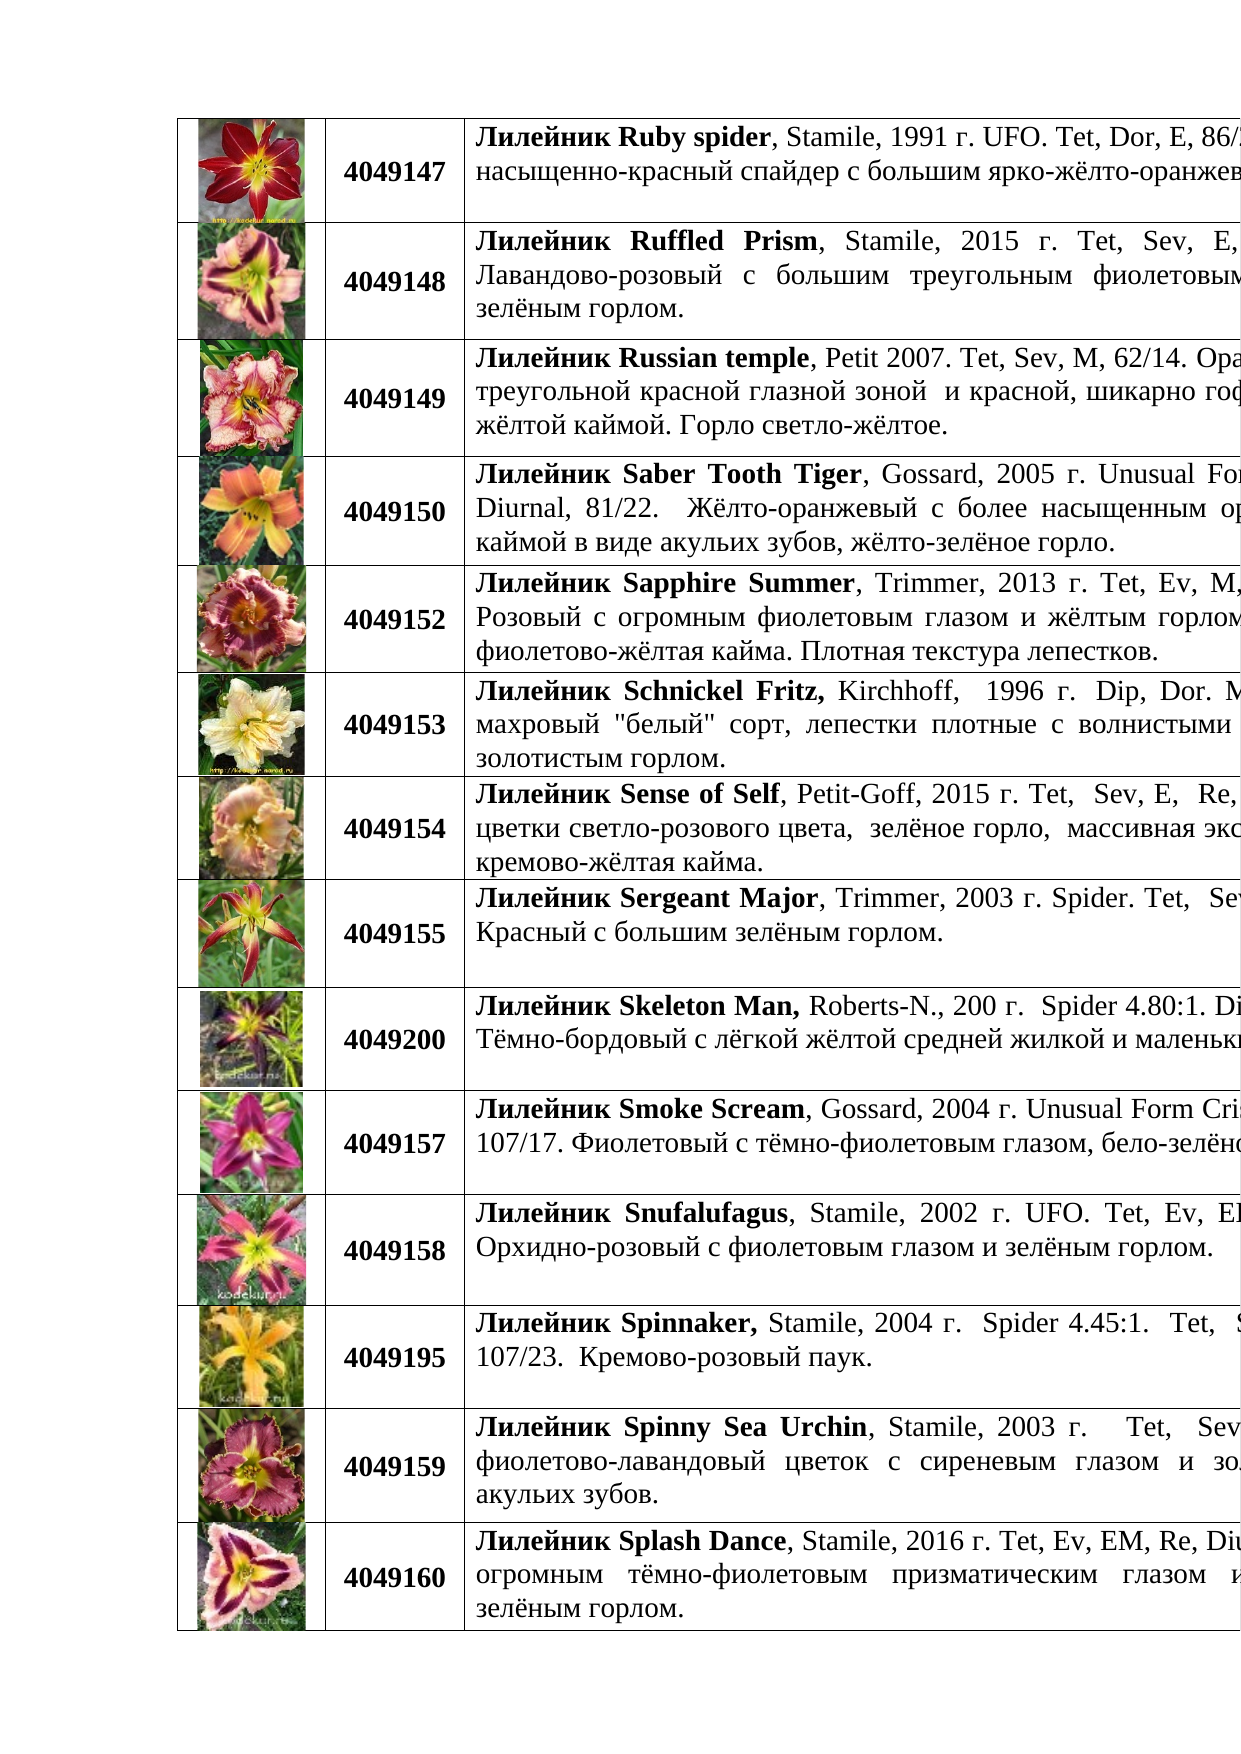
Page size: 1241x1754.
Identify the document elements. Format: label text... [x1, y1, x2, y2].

table_cell [178, 1409, 198, 1522]
table_cell Лилейник Russian temple, Petit 2007. Tet, Sev, M, 62/14. Оранжевый цветок с большой треугольной красной глазной зоной и красной, шикарно гофрированной окантовкой с жёлтой каймой. Горло светло-жёлтое. [465, 340, 1240, 456]
table_cell 4049150 [326, 457, 464, 564]
table_cell 4049148 [326, 223, 464, 339]
table_cell Лилейник Spinnaker, Stamile, 2004 г. Spider 4.45:1. Tet, Sev, EE, Re, Diurnal, Fra, 107/23. Кремово-розовый паук. [465, 1306, 1240, 1408]
table_cell [178, 1306, 325, 1408]
table_cell [178, 1523, 197, 1630]
table_cell [178, 880, 198, 987]
table_cell [178, 340, 200, 456]
table_cell 4049153 [326, 673, 464, 776]
table_cell 4049154 [326, 777, 464, 879]
table_cell [306, 223, 325, 339]
picture [198, 674, 305, 775]
table_cell [178, 1091, 325, 1194]
table_cell Лилейник Spinny Sea Urchin, Stamile, . Tet, Sev, ME, Re, 69/14. Плоский фиолетово-лавандовый цветок с сиреневым глазом и золотистой каймой в виде акульих зубов. [465, 1409, 1240, 1522]
table_cell Лилейник Snufalufagus, Stamile, 2002 г. UFO. Tet, Ev, EE, Re, Diurnal, Fra, 94/22. Орхидно-розовый с фиолетовым глазом и зелёным горлом. [465, 1195, 1240, 1304]
table_cell [307, 1195, 325, 1304]
table_cell [178, 673, 325, 776]
table_cell Лилейник Sergeant Major, Trimmer, 2003 г. Spider. Tet, Sev, EM, Re, Diurnal, 112/28. Красный с большим зелёным горлом. [465, 880, 1240, 987]
picture [196, 340, 307, 672]
table_cell 4049160 [326, 1523, 464, 1630]
table_cell [178, 1195, 196, 1304]
table_cell Лилейник Splash Dance, Stamile, 2016 г. Tet, Ev, EM, Re, Diurnal, Fra, 74/23. Розовый с огромным тёмно-фиолетовым призматическим глазом и большим треугольным зелёным горлом. [465, 1523, 1240, 1630]
table_cell Лилейник Ruby spider, Stamile, 1991 г. UFO. Tet, Dor, E, 86/23. Очень крупный, яркий, насыщенно-красный спайдер с большим ярко-жёлто-оранжевым горлом. [465, 119, 1240, 222]
table_cell Лилейник Skeleton Man, Roberts-N., 200 г. Spider 4.80:1. Dip, Dor, M, Diurnal, 81/19. Тёмно-бордовый с лёгкой жёлтой средней жилкой и маленьким жёлто-зелёным горлом. [465, 988, 1240, 1090]
table_cell [303, 340, 325, 456]
table_cell Лилейник Ruffled Prism, Stamile, 2015 г. Tet, Sev, E, Re, Diurnal, Fra, 81/13. Лавандово-розовый с большим треугольным фиолетовым глазом и треугольным зелёным горлом. [465, 223, 1240, 339]
table_cell 4049195 [326, 1306, 464, 1408]
table_cell [178, 457, 199, 564]
picture [200, 991, 303, 1087]
table_cell 4049149 [326, 340, 464, 456]
table_cell [307, 566, 325, 672]
table_cell [304, 457, 325, 564]
table_cell Лилейник Schnickel Fritz, Kirchhoff, . Dip, Dor. ME, Re, 40/13. Бордюрный махровый "белый" сорт, лепестки плотные с волнистыми краями, бело-кремовые с золотистым горлом. [465, 673, 1240, 776]
table_cell Лилейник Saber Tooth Tiger, Gossard, 2005 г. Unusual Form Cascade. Tet, Dor, ML, Diurnal, 81/22. Жёлто-оранжевый с более насыщенным оранжевым глазом, жёлтой каймой в виде акульих зубов, жёлто-зелёное горло. [465, 457, 1240, 564]
table_cell [178, 119, 198, 222]
table_cell [178, 988, 325, 1090]
table_cell 4049155 [326, 880, 464, 987]
table_cell 4049159 [326, 1409, 464, 1522]
table_cell 4049152 [326, 566, 464, 672]
table_cell Лилейник Sense of Self, Petit-Goff, 2015 г. Tet, Sev, E, Re, Diurnal, 91/22. Огромные цветки светло-розового цвета, зелёное горло, массивная экстремально-гофрированная кремово-жёлтая кайма. [465, 777, 1240, 879]
table_cell [305, 119, 325, 222]
table_cell 4049157 [326, 1091, 464, 1194]
table_cell 4049147 [326, 119, 464, 222]
picture [199, 777, 304, 879]
picture [197, 1409, 306, 1631]
picture [200, 1092, 303, 1193]
table_cell [178, 566, 196, 672]
picture [198, 880, 305, 987]
table_cell [178, 777, 199, 879]
table_cell [178, 223, 197, 339]
table_cell 4049200 [326, 988, 464, 1090]
picture [197, 119, 306, 339]
table_cell [305, 880, 325, 987]
table_cell [305, 1409, 325, 1522]
picture [196, 1195, 307, 1305]
table_cell Лилейник Smoke Scream, Gossard, 2004 г. Unusual Form Crispate. Dip, Dor, M, Diurnal, 107/17. Фиолетовый с тёмно-фиолетовым глазом, бело-зелёное горло. [465, 1091, 1240, 1194]
table_cell Лилейник Sapphire Summer, Trimmer, 2013 г. Tet, Ev, M, Re, Diurnal, Fra, 86/15. Розовый с огромным фиолетовым глазом и жёлтым горлом. Гофрированная двойная фиолетово-жёлтая кайма. Плотная текстура лепестков. [465, 566, 1240, 672]
picture [199, 1306, 304, 1407]
table_cell 4049158 [326, 1195, 464, 1304]
table_cell [306, 1523, 325, 1630]
table_cell [304, 777, 325, 879]
